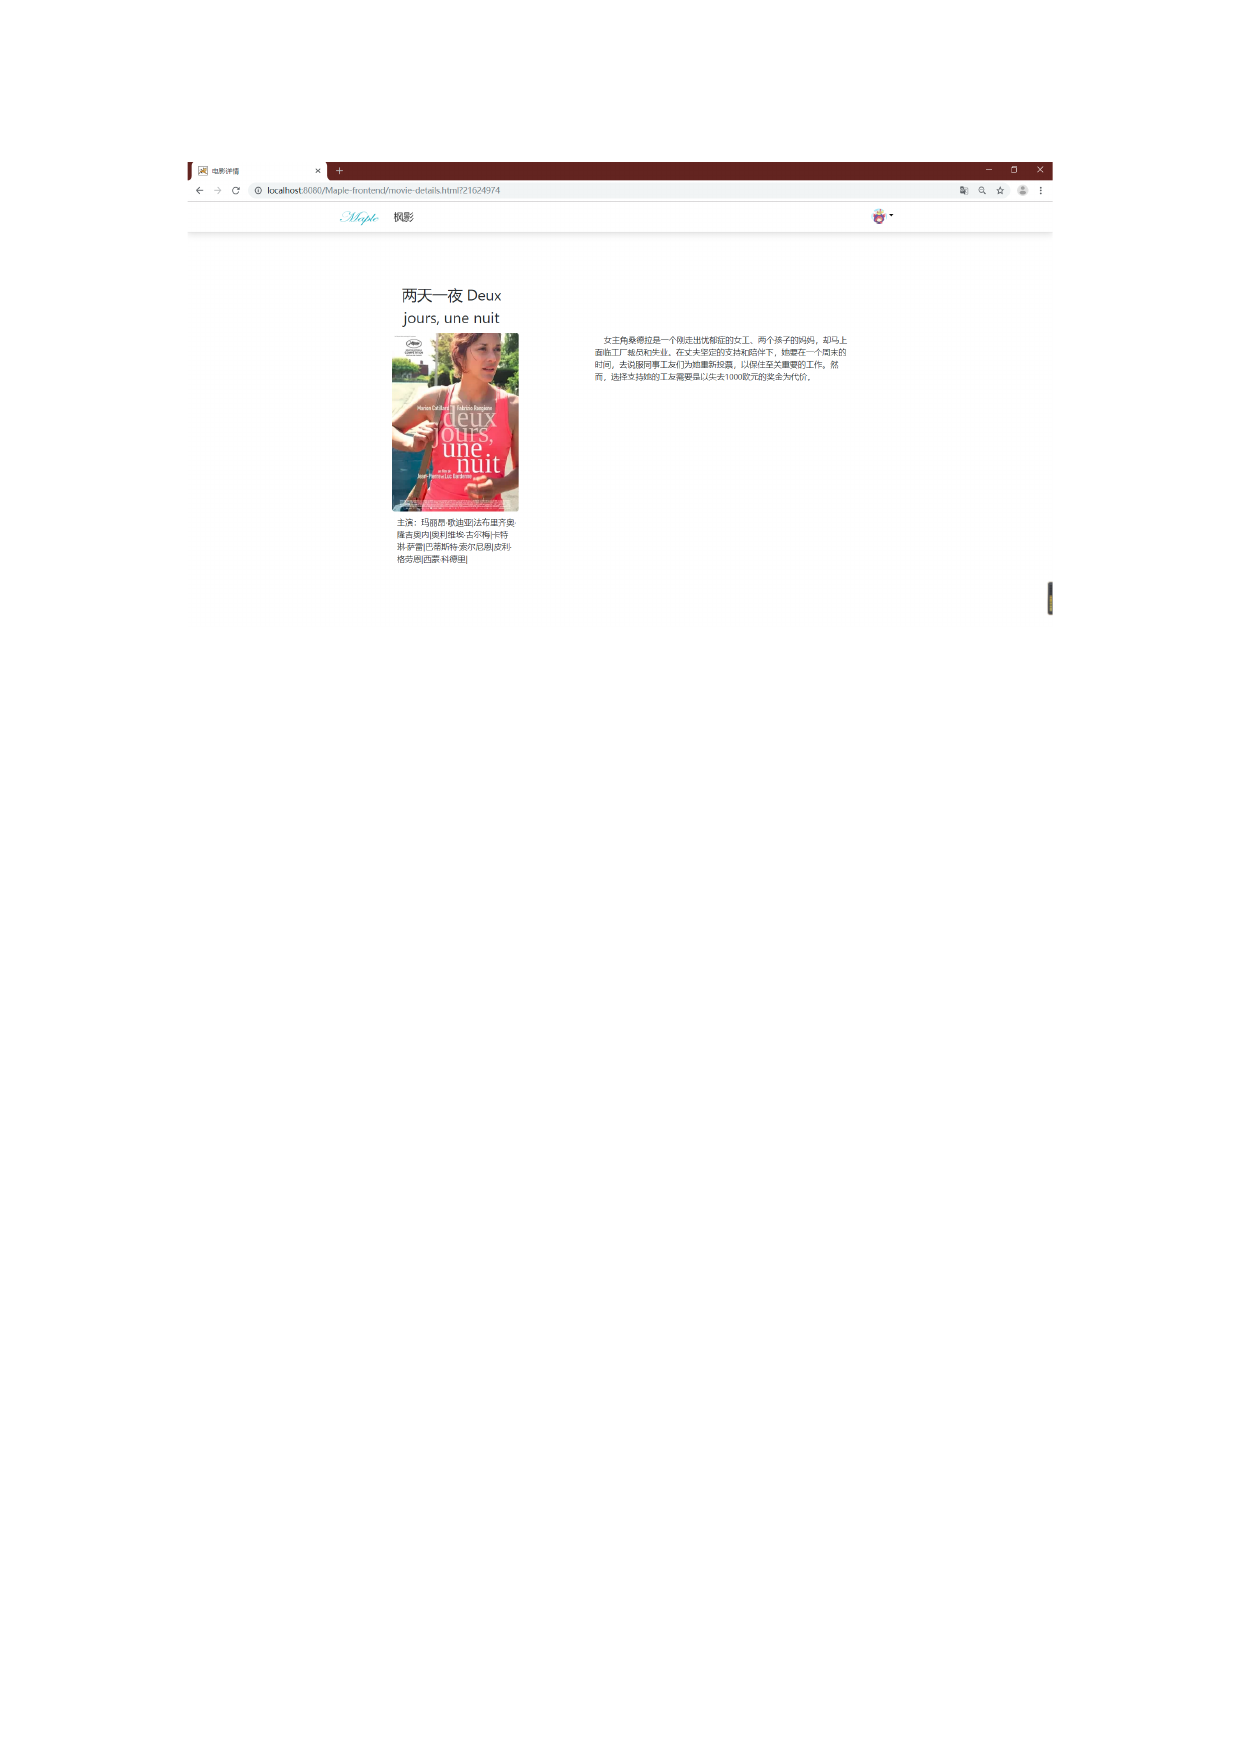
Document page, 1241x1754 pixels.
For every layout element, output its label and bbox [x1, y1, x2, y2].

picture [187, 162, 1053, 627]
